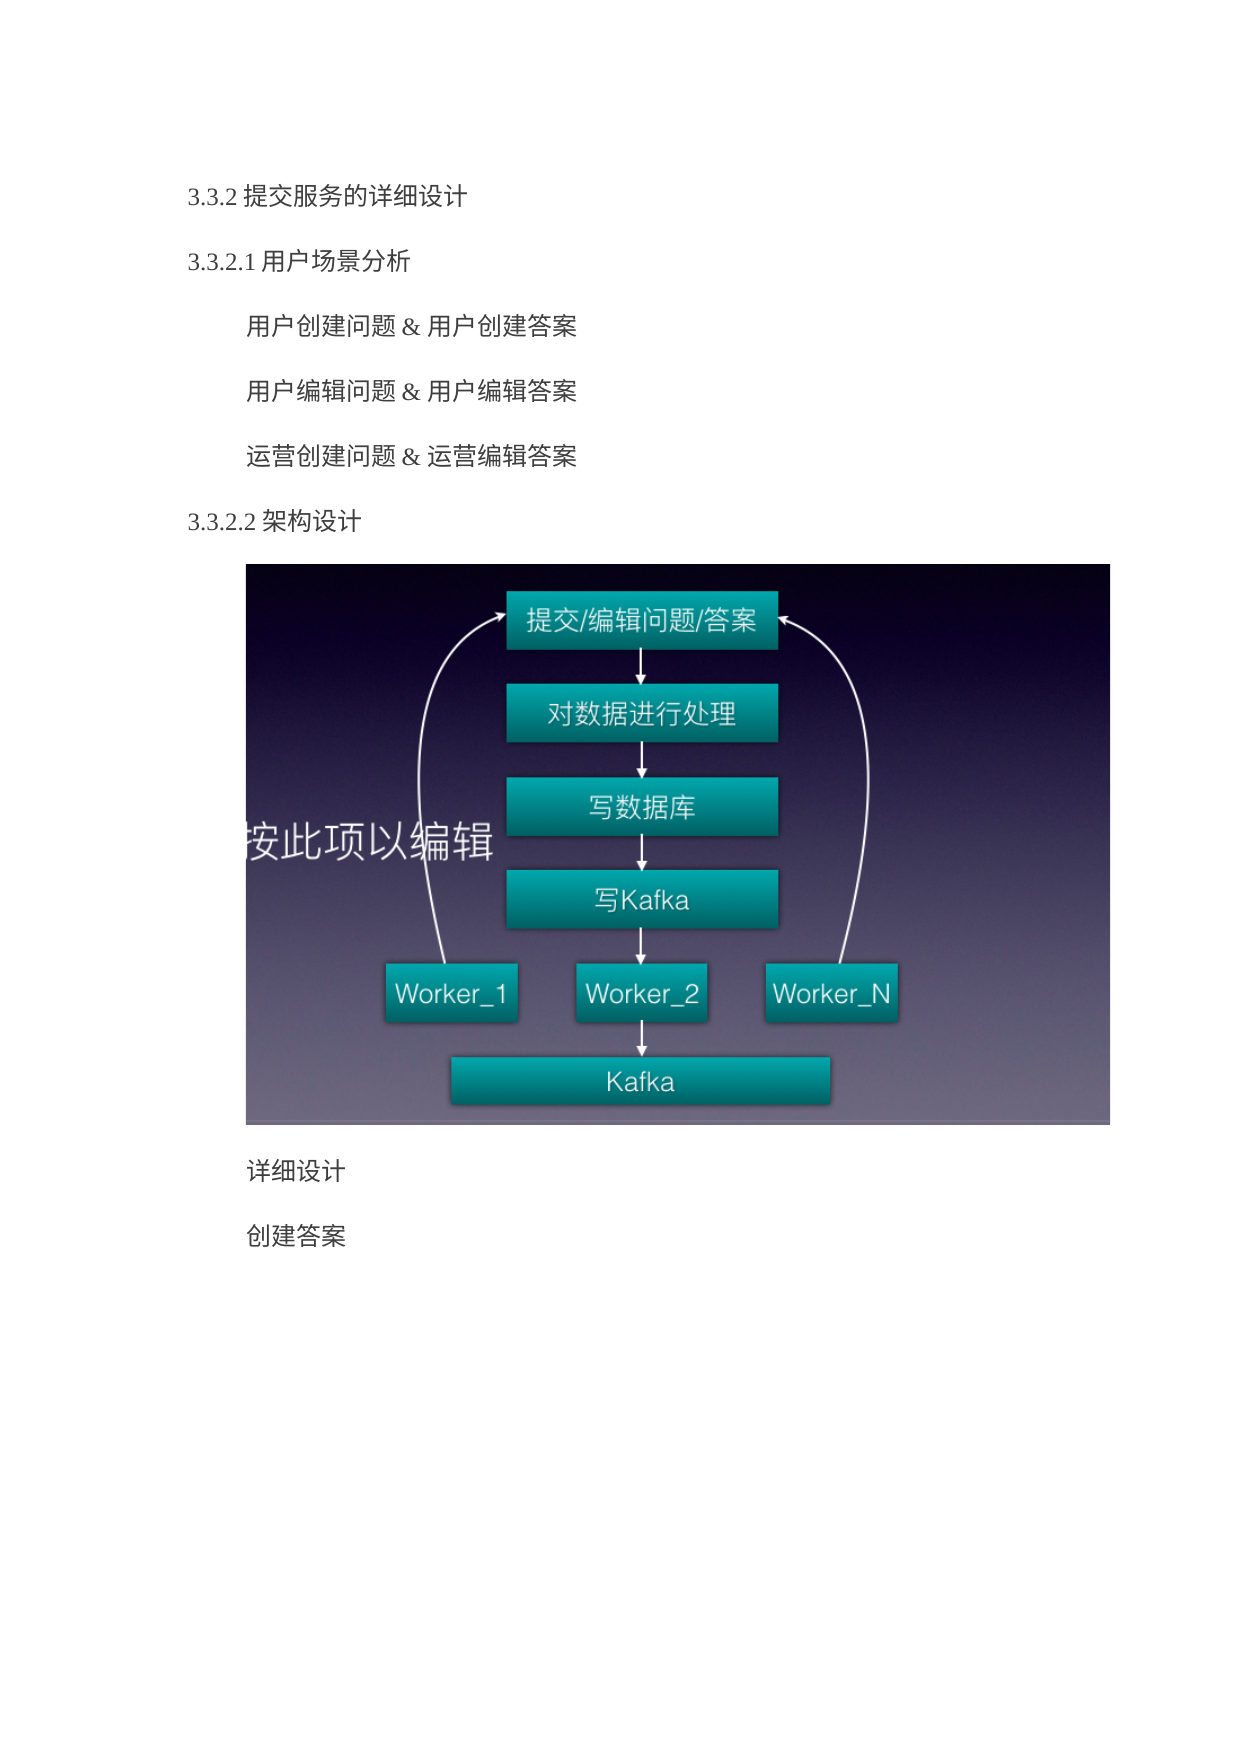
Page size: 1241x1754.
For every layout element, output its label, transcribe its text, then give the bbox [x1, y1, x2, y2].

text 3.3.2.2 架构设计 [187, 487, 1053, 552]
text 3.3.2.1用户场景分析 [187, 227, 1053, 292]
text 运营创建问题 & 运营编辑答案 [187, 422, 1053, 487]
text 创建答案 [187, 1202, 1053, 1267]
text 详细设计 [187, 1137, 1053, 1202]
text 3.3.2 提交服务的详细设计 [187, 162, 1053, 227]
text 用户创建问题 & 用户创建答案 [187, 292, 1053, 357]
text 用户编辑问题 & 用户编辑答案 [187, 357, 1053, 422]
picture [245, 564, 1110, 1125]
